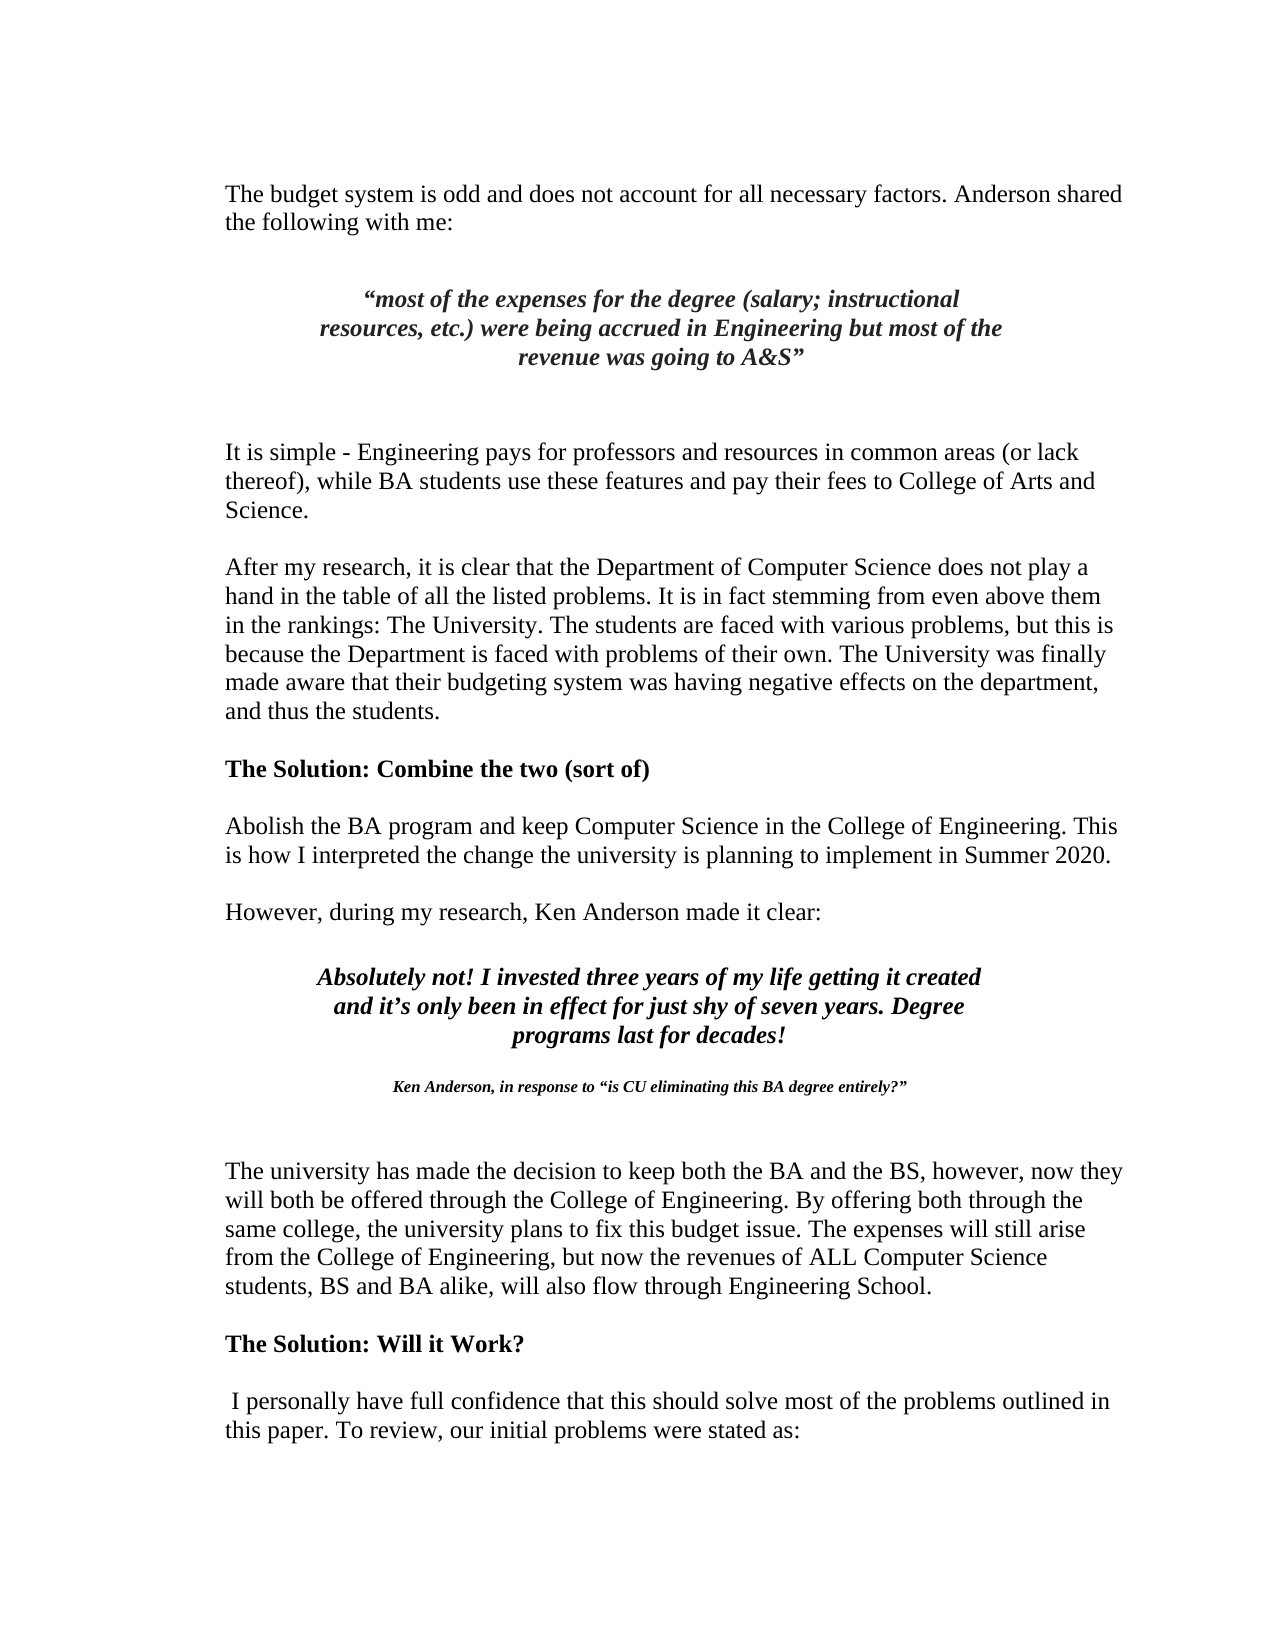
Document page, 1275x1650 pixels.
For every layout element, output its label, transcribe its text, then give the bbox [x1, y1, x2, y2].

text The university has made the decision to keep both the BA and the BS, however, now they will both be offered through the College of Engineering. By offering both through the same college, the university plans to fix this budget issue. The expenses will still arise from the College of Engineering, but now the revenues of ALL Computer Science students, BS and BA alike, will also flow through Engineering School. [225, 1156, 1125, 1300]
text However, during my research, Ken Anderson made it clear: [225, 897, 1125, 926]
text Abolish the BA program and keep Computer Science in the College of Engineering. This is how I interpreted the change the university is planning to implement in Summer 2020. [225, 811, 1125, 869]
text The Solution: Will it Work? [225, 1329, 1125, 1357]
text The budget system is odd and does not account for all necessary factors. Anderson shared the following with me: [225, 179, 1125, 236]
text The Solution: Combine the two (sort of) [225, 754, 1125, 782]
text After my research, it is clear that the Department of Computer Science does not play a hand in the table of all the listed problems. It is in fact stemming from even above them in the rankings: The University. The students are faced with various problems, but this is because the Department is faced with problems of their own. The University was finally made aware that their budgeting system was having negative effects on the department, and thus the students. [225, 552, 1125, 725]
text I personally have full confidence that this should solve most of the problems outlined in this paper. To review, our initial problems were stated as: [225, 1386, 1125, 1444]
text It is simple - Engineering pays for professors and resources in common areas (or lack thereof), while BA students use these features and pay their fees to College of Arts and Science. [225, 437, 1125, 524]
